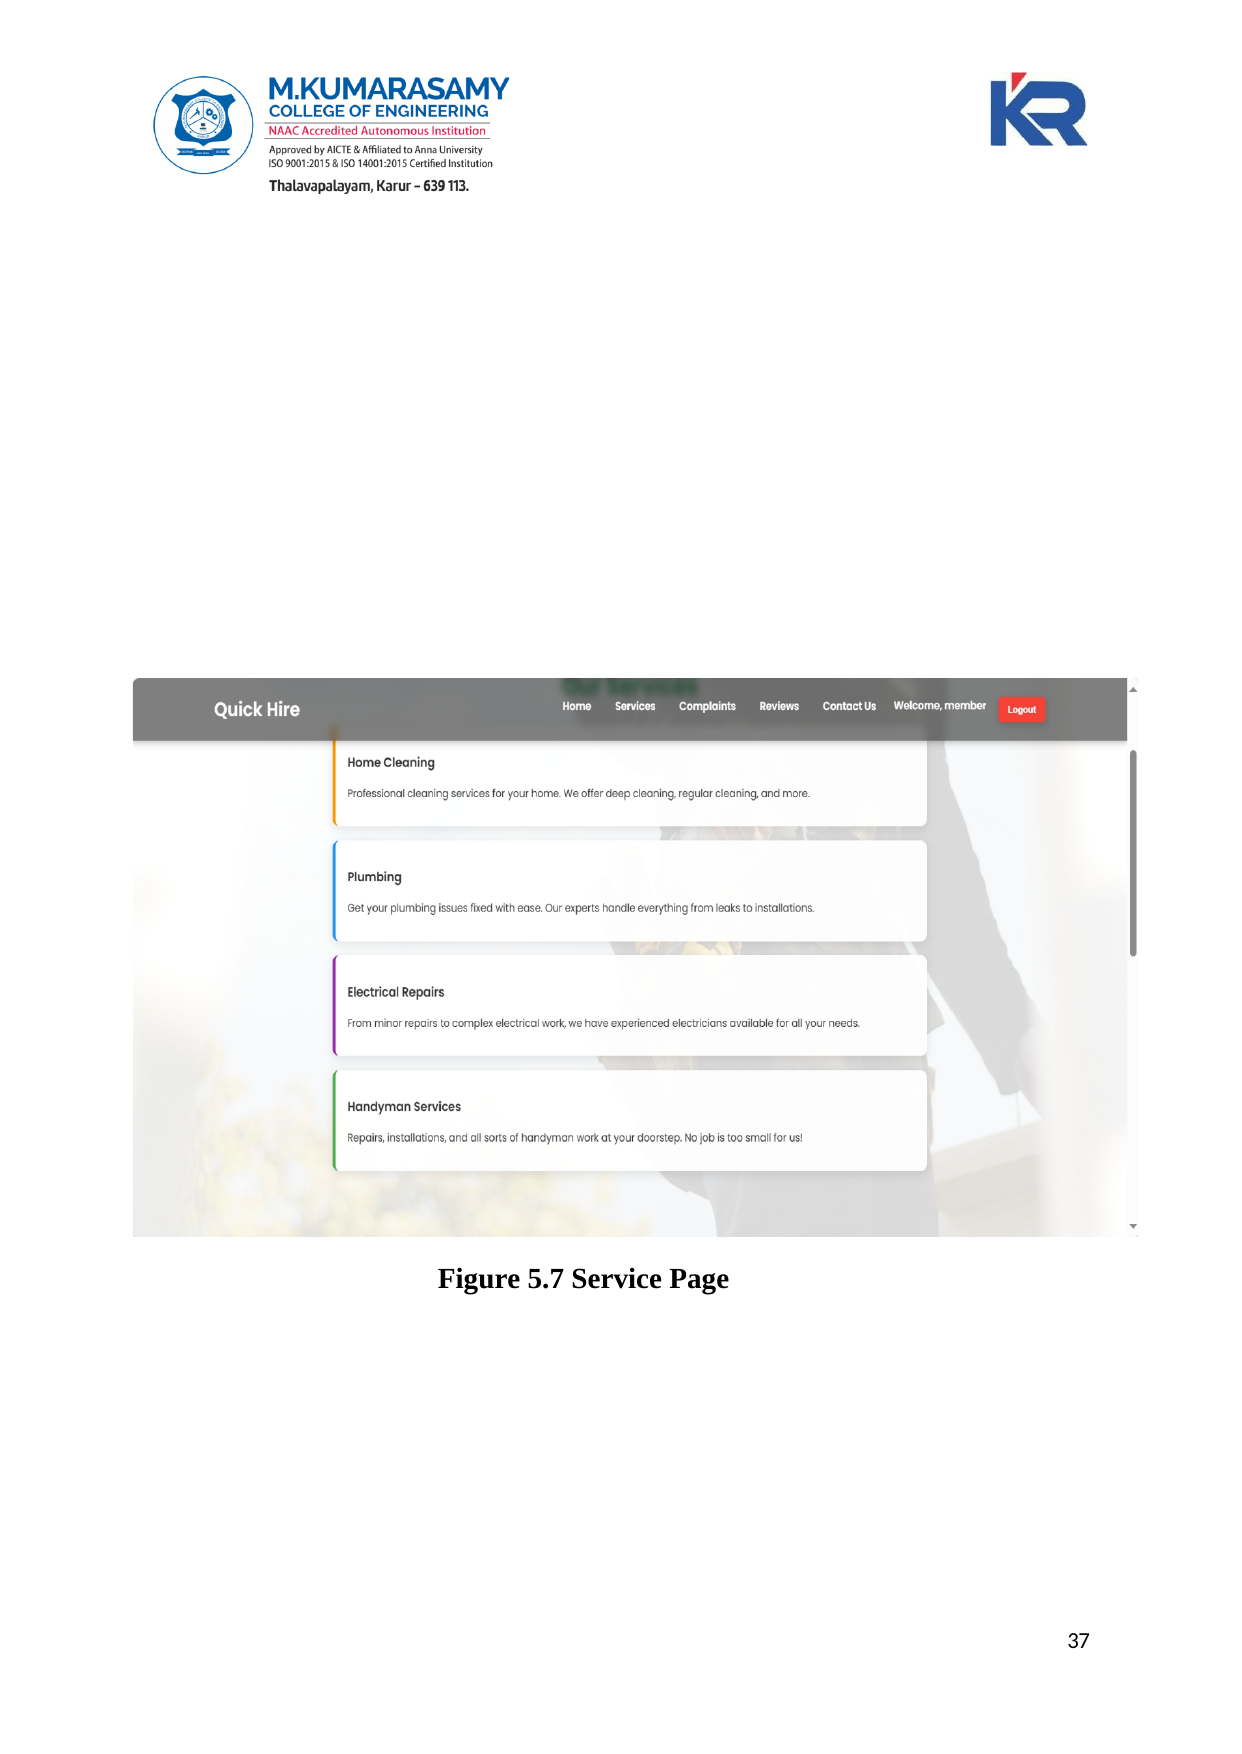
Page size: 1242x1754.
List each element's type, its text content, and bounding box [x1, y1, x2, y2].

subtitle Figure 5.7 Service Page [133, 1262, 729, 1295]
picture [132, 678, 1139, 1237]
picture [153, 76, 510, 194]
picture [990, 72, 1088, 146]
